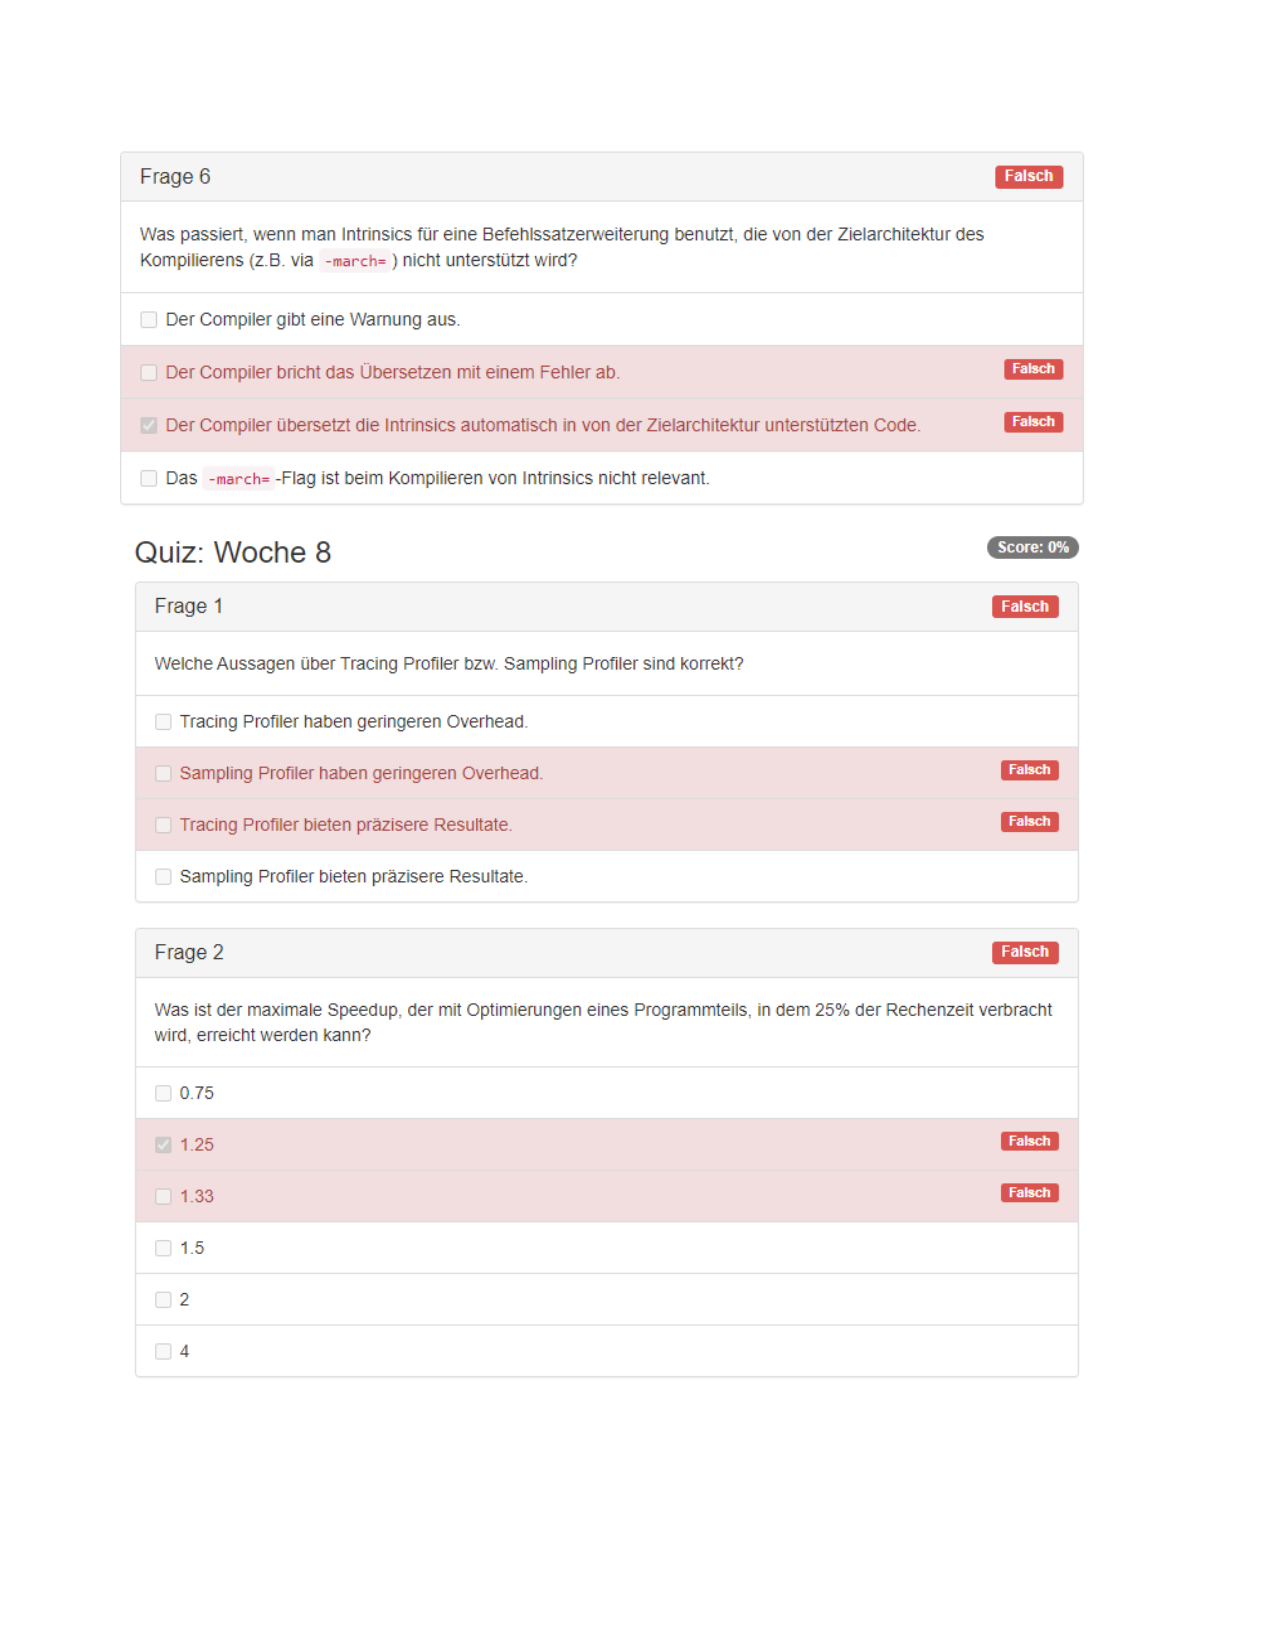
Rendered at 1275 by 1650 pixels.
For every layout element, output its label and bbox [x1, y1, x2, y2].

picture [120, 530, 1088, 1390]
picture [120, 150, 1088, 514]
